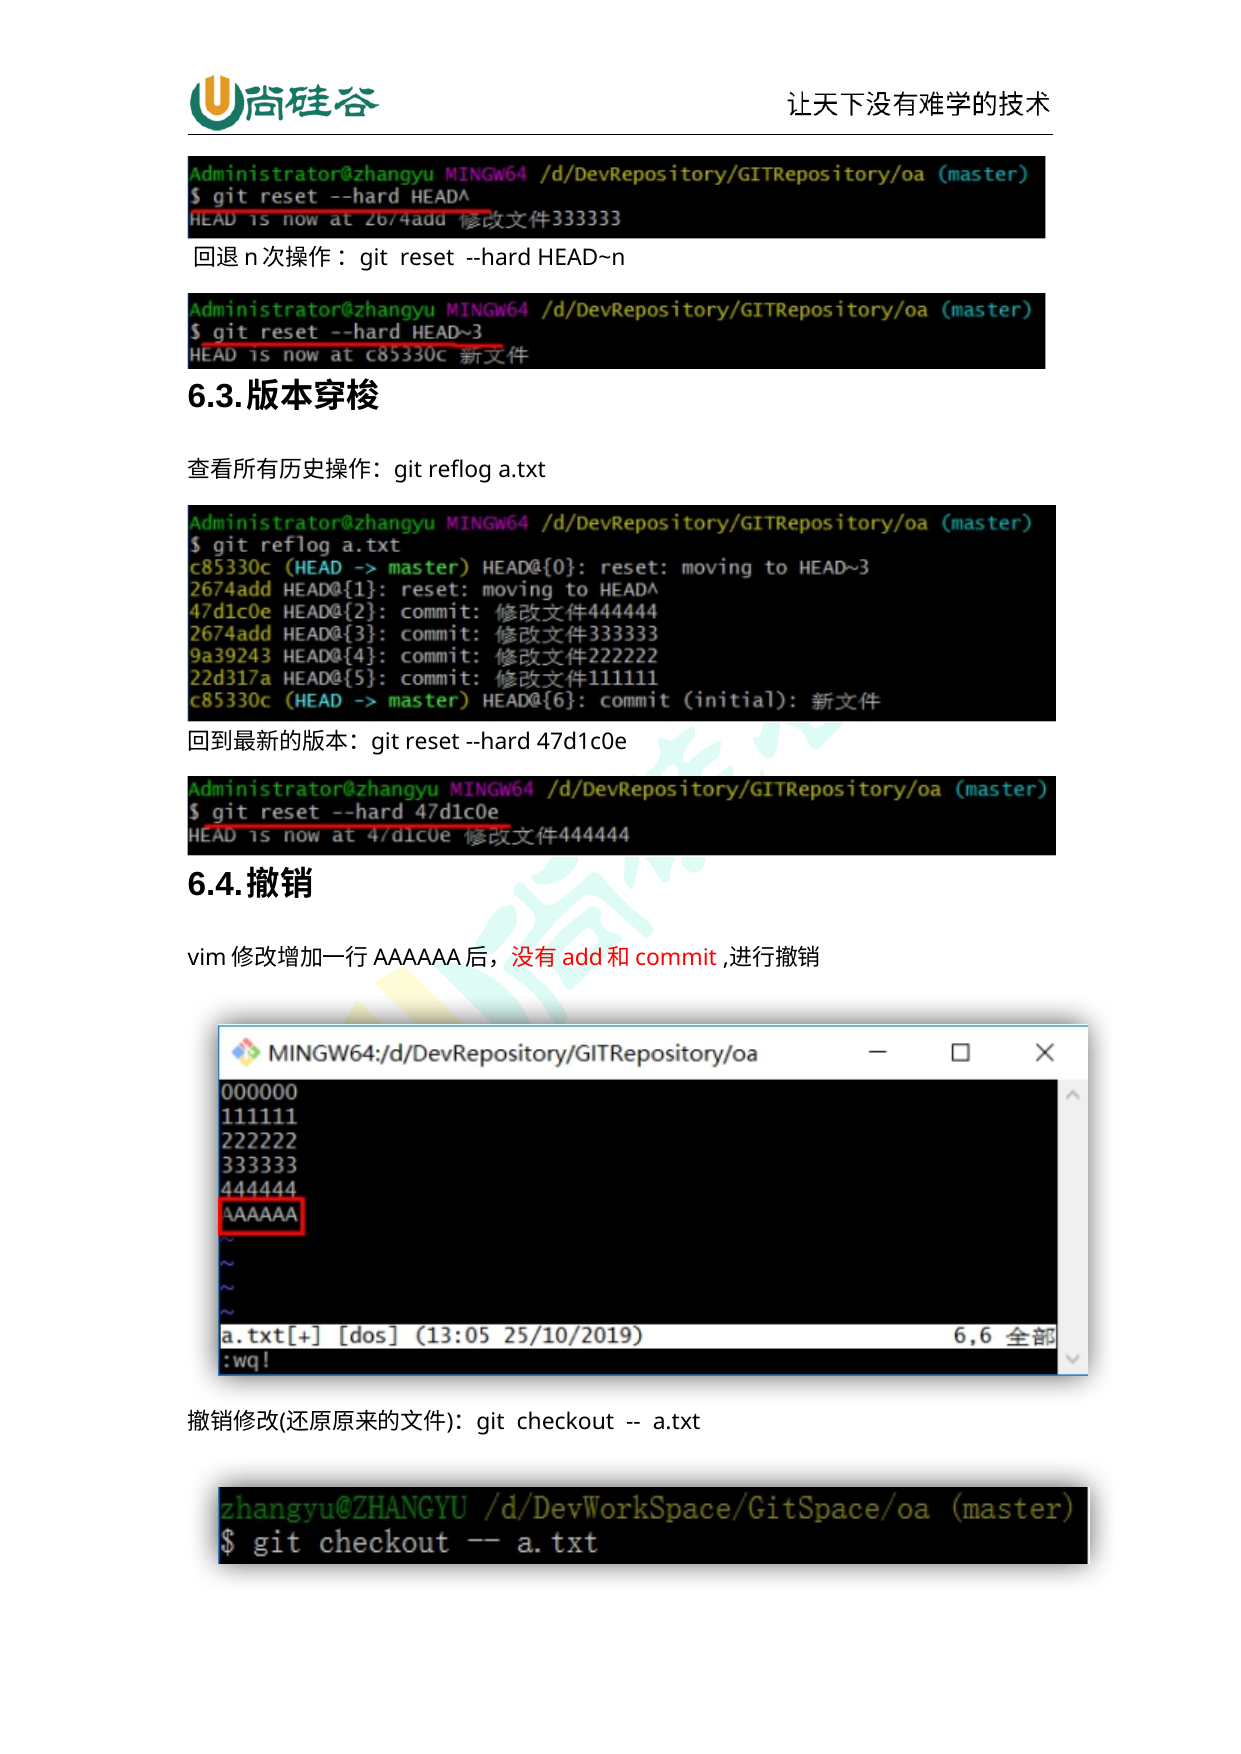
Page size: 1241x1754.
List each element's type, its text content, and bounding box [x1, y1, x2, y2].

text 回退n次操作 ：git reset --hard HEAD~n [187, 239, 1053, 273]
text 查看所有历史操作：git reflog a.txt [187, 451, 1053, 484]
text 回到最新的版本：git reset --hard 47d1c0e [187, 723, 1053, 756]
picture [187, 156, 1047, 240]
picture [187, 293, 1047, 369]
text 撤销修改(还原原来的文件)：git checkout -- a.txt [187, 1403, 1053, 1436]
text vim修改增加一行AAAAAA后，没有add和commit ,进行撤销 [187, 939, 1053, 972]
picture [187, 776, 1056, 857]
picture [187, 73, 1053, 132]
list 撤销 [187, 857, 1053, 905]
picture [187, 505, 1056, 723]
list 版本穿梭 [187, 369, 1053, 417]
picture [218, 1024, 1088, 1376]
picture [218, 1487, 1090, 1564]
